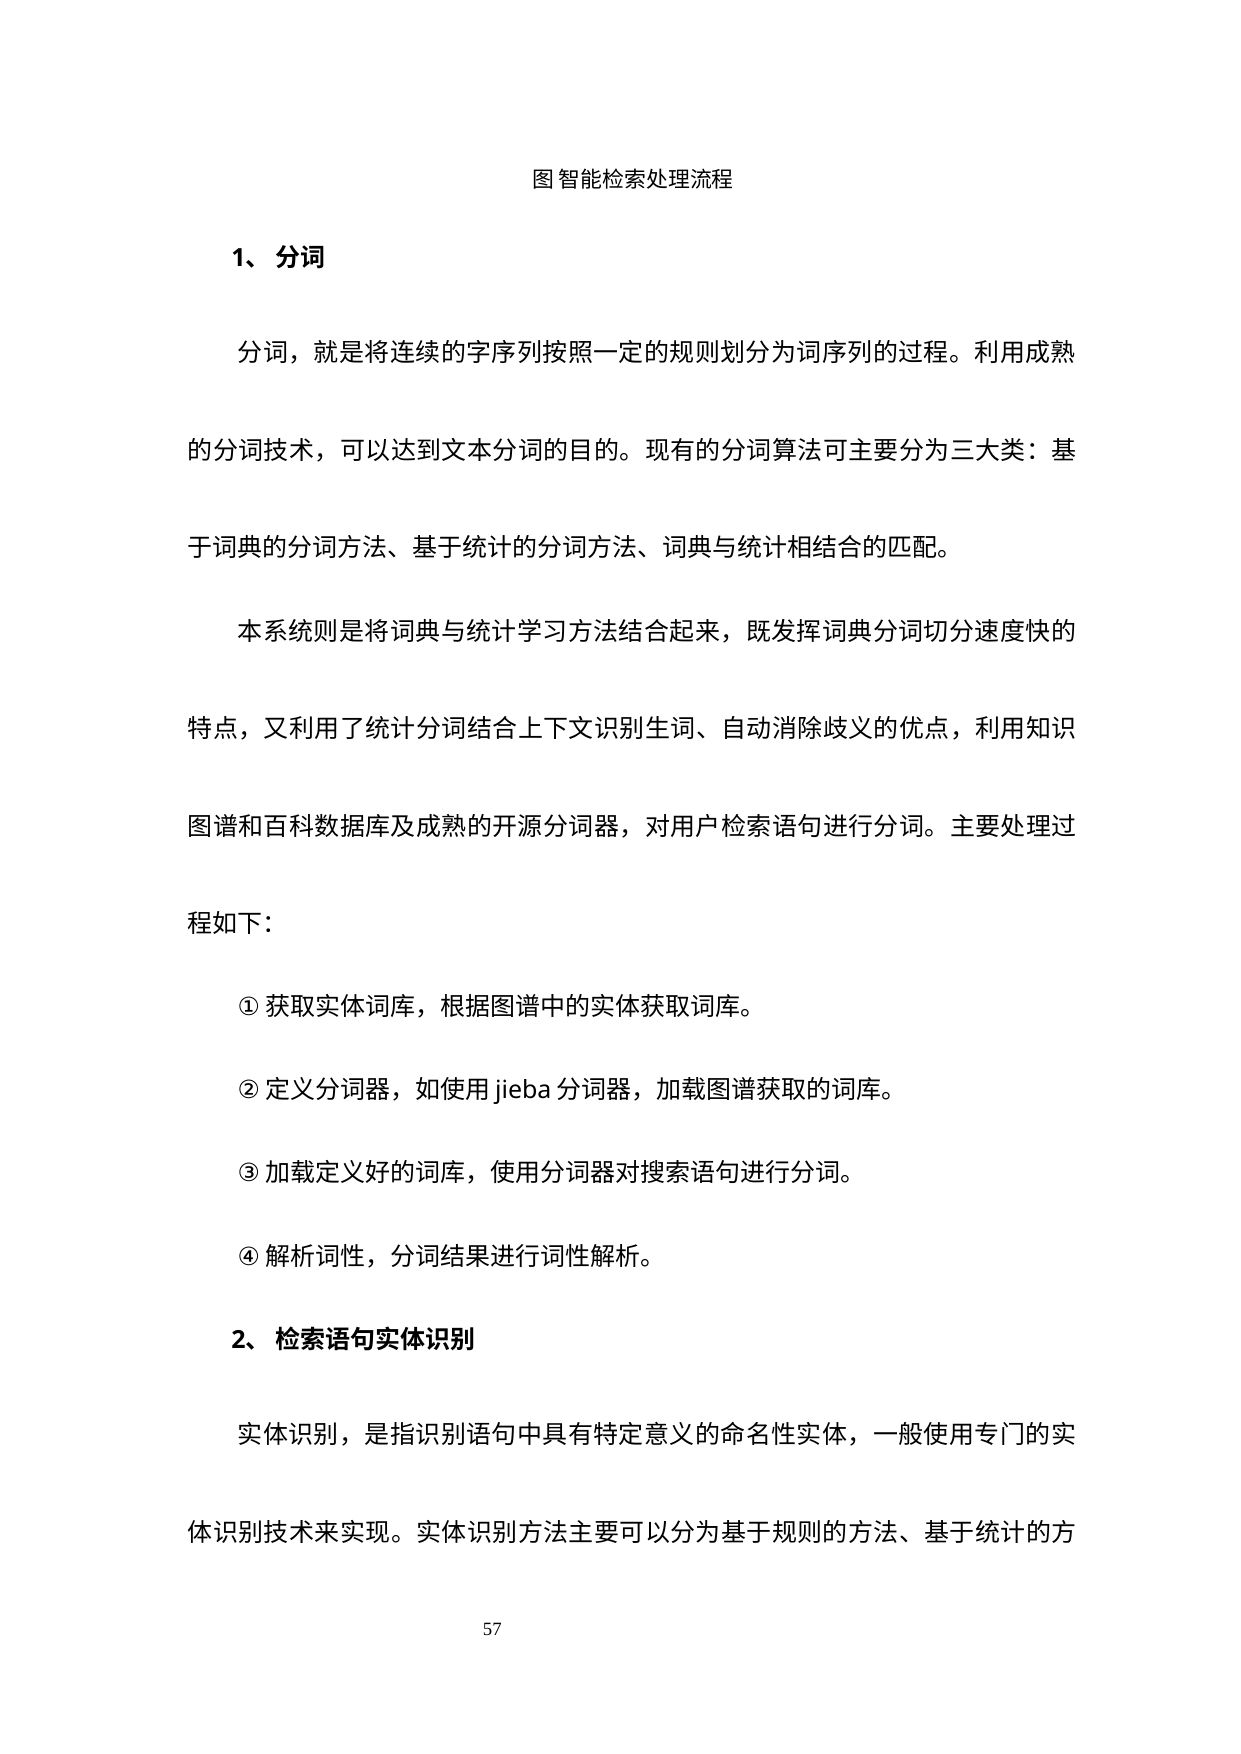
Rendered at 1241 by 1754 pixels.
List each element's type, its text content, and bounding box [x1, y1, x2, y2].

list 分词 [231, 223, 1078, 288]
text ④解析词性，分词结果进行词性解析。 [187, 1222, 1078, 1287]
text ③加载定义好的词库，使用分词器对搜索语句进行分词。 [187, 1138, 1078, 1203]
text 图 智能检索处理流程 [187, 162, 1078, 194]
list 检索语句实体识别 [231, 1305, 1078, 1370]
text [187, 1400, 1078, 1563]
text ②定义分词器，如使用jieba分词器，加载图谱获取的词库。 [187, 1055, 1078, 1120]
text 分词，就是将连续的字序列按照一定的规则划分为词序列的过程。利用成熟的分词技术，可以达到文本分词的目的。现有的分词算法可主要分为三大类：基于词典的分词方法、基于统计的分词方法、词典与统计相结合的匹配。 [187, 318, 1078, 578]
text 本系统则是将词典与统计学习方法结合起来，既发挥词典分词切分速度快的特点，又利用了统计分词结合上下文识别生词、自动消除歧义的优点，利用知识图谱和百科数据库及成熟的开源分词器，对用户检索语句进行分词。主要处理过程如下： [187, 597, 1078, 954]
text ①获取实体词库，根据图谱中的实体获取词库。 [187, 972, 1078, 1037]
